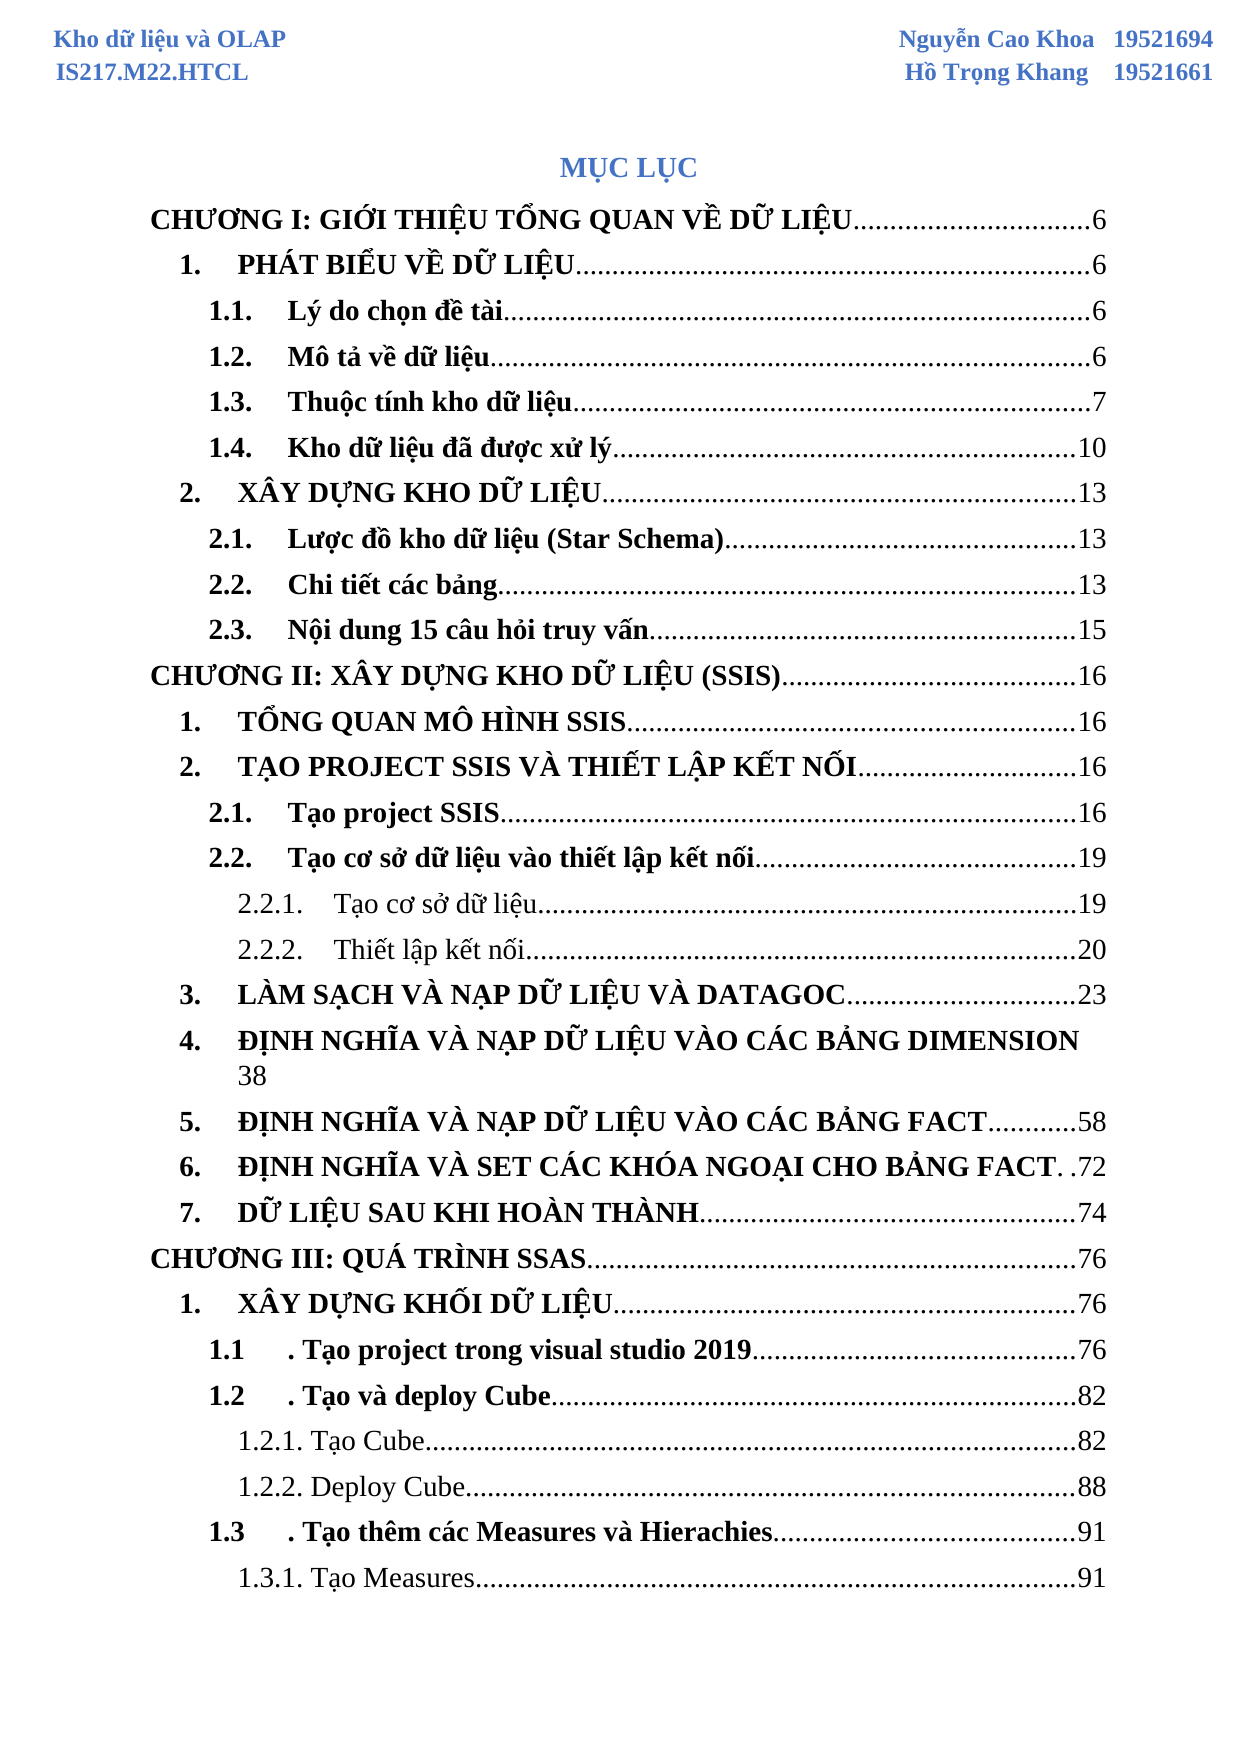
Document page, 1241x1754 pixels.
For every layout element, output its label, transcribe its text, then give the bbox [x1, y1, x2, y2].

text CHƯƠNG III: QUÁ TRÌNH SSAS 76 [150, 1241, 1107, 1274]
text 4. ĐỊNH NGHĨA VÀ NẠP DỮ LIỆU VÀO CÁC BẢNG DIMENSION 38 [179, 1023, 1107, 1092]
text 1.3.1. Tạo Measures 91 [237, 1560, 1107, 1594]
text 2.3. Nội dung 15 câu hỏi truy vấn 15 [208, 612, 1107, 646]
text 1. TỔNG QUAN MÔ HÌNH SSIS 16 [179, 704, 1107, 737]
text 1.3 . Tạo thêm các Measures và Hierachies 91 [208, 1514, 1107, 1548]
text 7. DỮ LIỆU SAU KHI HOÀN THÀNH 74 [179, 1195, 1107, 1229]
text 1.2.2. Deploy Cube 88 [237, 1469, 1107, 1502]
text 2. XÂY DỰNG KHO DỮ LIỆU 13 [179, 476, 1107, 509]
text 2.2. Tạo cơ sở dữ liệu vào thiết lập kết nối 19 [208, 841, 1107, 874]
text 1.3. Thuộc tính kho dữ liệu 7 [208, 384, 1107, 418]
text 1. PHÁT BIỂU VỀ DỮ LIỆU 6 [179, 247, 1107, 281]
text 1.1 . Tạo project trong visual studio 2019 76 [208, 1332, 1107, 1366]
text 1.2.1. Tạo Cube 82 [237, 1423, 1107, 1457]
text 2.2. Chi tiết các bảng 13 [208, 567, 1107, 600]
text CHƯƠNG II: XÂY DỰNG KHO DỮ LIỆU (SSIS) 16 [150, 658, 1107, 692]
text 1.2. Mô tả về dữ liệu 6 [208, 339, 1107, 372]
text 1.2 . Tạo và deploy Cube 82 [208, 1378, 1107, 1411]
text 3. LÀM SẠCH VÀ NẠP DỮ LIỆU VÀ DATAGOC 23 [179, 977, 1107, 1011]
text 1.1. Lý do chọn đề tài 6 [208, 293, 1107, 327]
text 2. TẠO PROJECT SSIS VÀ THIẾT LẬP KẾT NỐI 16 [179, 749, 1107, 783]
text MỤC LỤC [150, 150, 1107, 183]
text 6. ĐỊNH NGHĨA VÀ SET CÁC KHÓA NGOẠI CHO BẢNG FACT 72 [179, 1149, 1107, 1183]
text 1. XÂY DỰNG KHỐI DỮ LIỆU 76 [179, 1286, 1107, 1320]
text 5. ĐỊNH NGHĨA VÀ NẠP DỮ LIỆU VÀO CÁC BẢNG FACT 58 [179, 1104, 1107, 1137]
text 1.4. Kho dữ liệu đã được xử lý 10 [208, 430, 1107, 463]
text 2.1. Lược đồ kho dữ liệu (Star Schema) 13 [208, 521, 1107, 555]
text 2.2.2. Thiết lập kết nối 20 [237, 932, 1107, 965]
text 2.2.1. Tạo cơ sở dữ liệu 19 [237, 886, 1107, 920]
text 2.1. Tạo project SSIS 16 [208, 795, 1107, 828]
text CHƯƠNG I: GIỚI THIỆU TỔNG QUAN VỀ DỮ LIỆU 6 [150, 202, 1107, 235]
